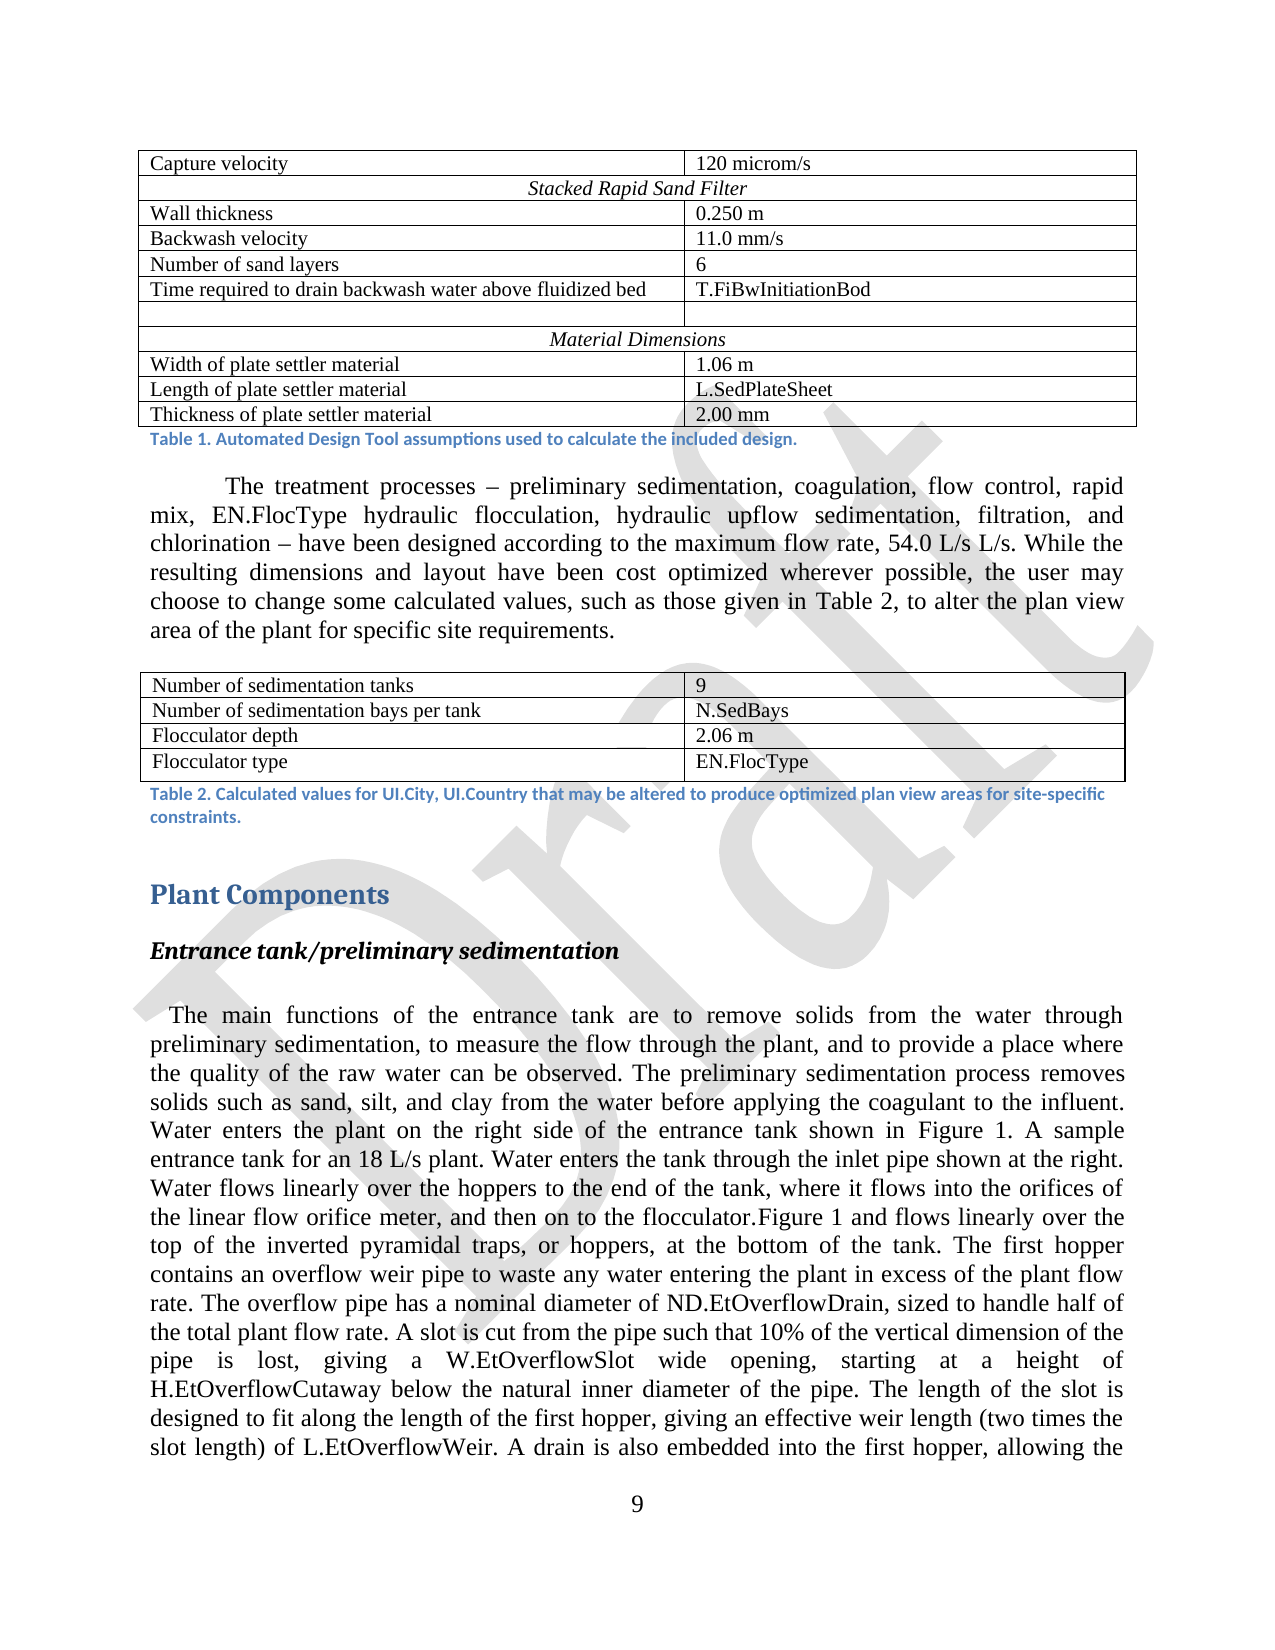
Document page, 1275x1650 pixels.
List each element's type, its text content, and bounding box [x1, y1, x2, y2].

table_cell Wall thickness [139, 201, 684, 225]
table_cell EN.FlocType [685, 749, 1124, 781]
table_cell 2.00 mm [685, 402, 1136, 426]
table_cell Number of sedimentation bays per tank [141, 698, 684, 722]
table_cell 6 [685, 251, 1136, 276]
table_cell N.SedBays [685, 698, 1124, 722]
table_cell [685, 302, 1136, 326]
table_cell 2.06 m [685, 724, 1124, 747]
table_cell Number of sand layers [139, 251, 684, 276]
subtitle Entrance tank/preliminary sedimentation [150, 937, 1125, 965]
table_cell Flocculator depth [141, 724, 684, 747]
text Table 2. Calculated values for UI.City, UI.Country that may be altered to produce optimized plan view areas for site-specific constraints. [150, 782, 1125, 828]
table_cell 1.06 m [685, 352, 1136, 376]
text Table 1. Automated Design Tool assumptions used to calculate the included design. [150, 427, 1125, 450]
table_cell Material Dimensions [139, 327, 1136, 351]
table_cell L.SedPlateSheet [685, 377, 1136, 401]
table_cell Capture velocity [139, 151, 684, 175]
table_cell Length of plate settler material [139, 377, 684, 401]
table_cell Width of plate settler material [139, 352, 684, 376]
table_cell T.FiBwInitiationBod [685, 277, 1136, 301]
subtitle Plant Components [150, 878, 1125, 912]
table_cell Flocculator type [141, 749, 684, 781]
table_cell 11.0 mm/s [685, 226, 1136, 250]
table_cell Time required to drain backwash water above fluidized bed [139, 277, 684, 301]
table_cell 0.250 m [685, 201, 1136, 225]
table_cell Backwash velocity [139, 226, 684, 250]
table_cell Stacked Rapid Sand Filter [139, 176, 1136, 200]
table_cell [139, 302, 684, 326]
text The treatment processes – preliminary sedimentation, coagulation, flow control, rapid mix, EN.FlocType hydraulic flocculation, hydraulic upflow sedimentation, filtration, and chlorination – have been designed according to the maximum flow rate, 54.0 L/s L/s. While the resulting dimensions and layout have been cost optimized wherever possible, the user may choose to change some calculated values, such as those given in Table 2, to alter the plan view area of the plant for specific site requirements. [150, 471, 1125, 643]
table_cell Thickness of plate settler material [139, 402, 684, 426]
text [150, 1000, 1125, 1460]
table_header Number of sedimentation tanks [141, 673, 684, 697]
table_cell 120 microm/s [685, 151, 1136, 175]
table_header 9 [685, 673, 1124, 697]
